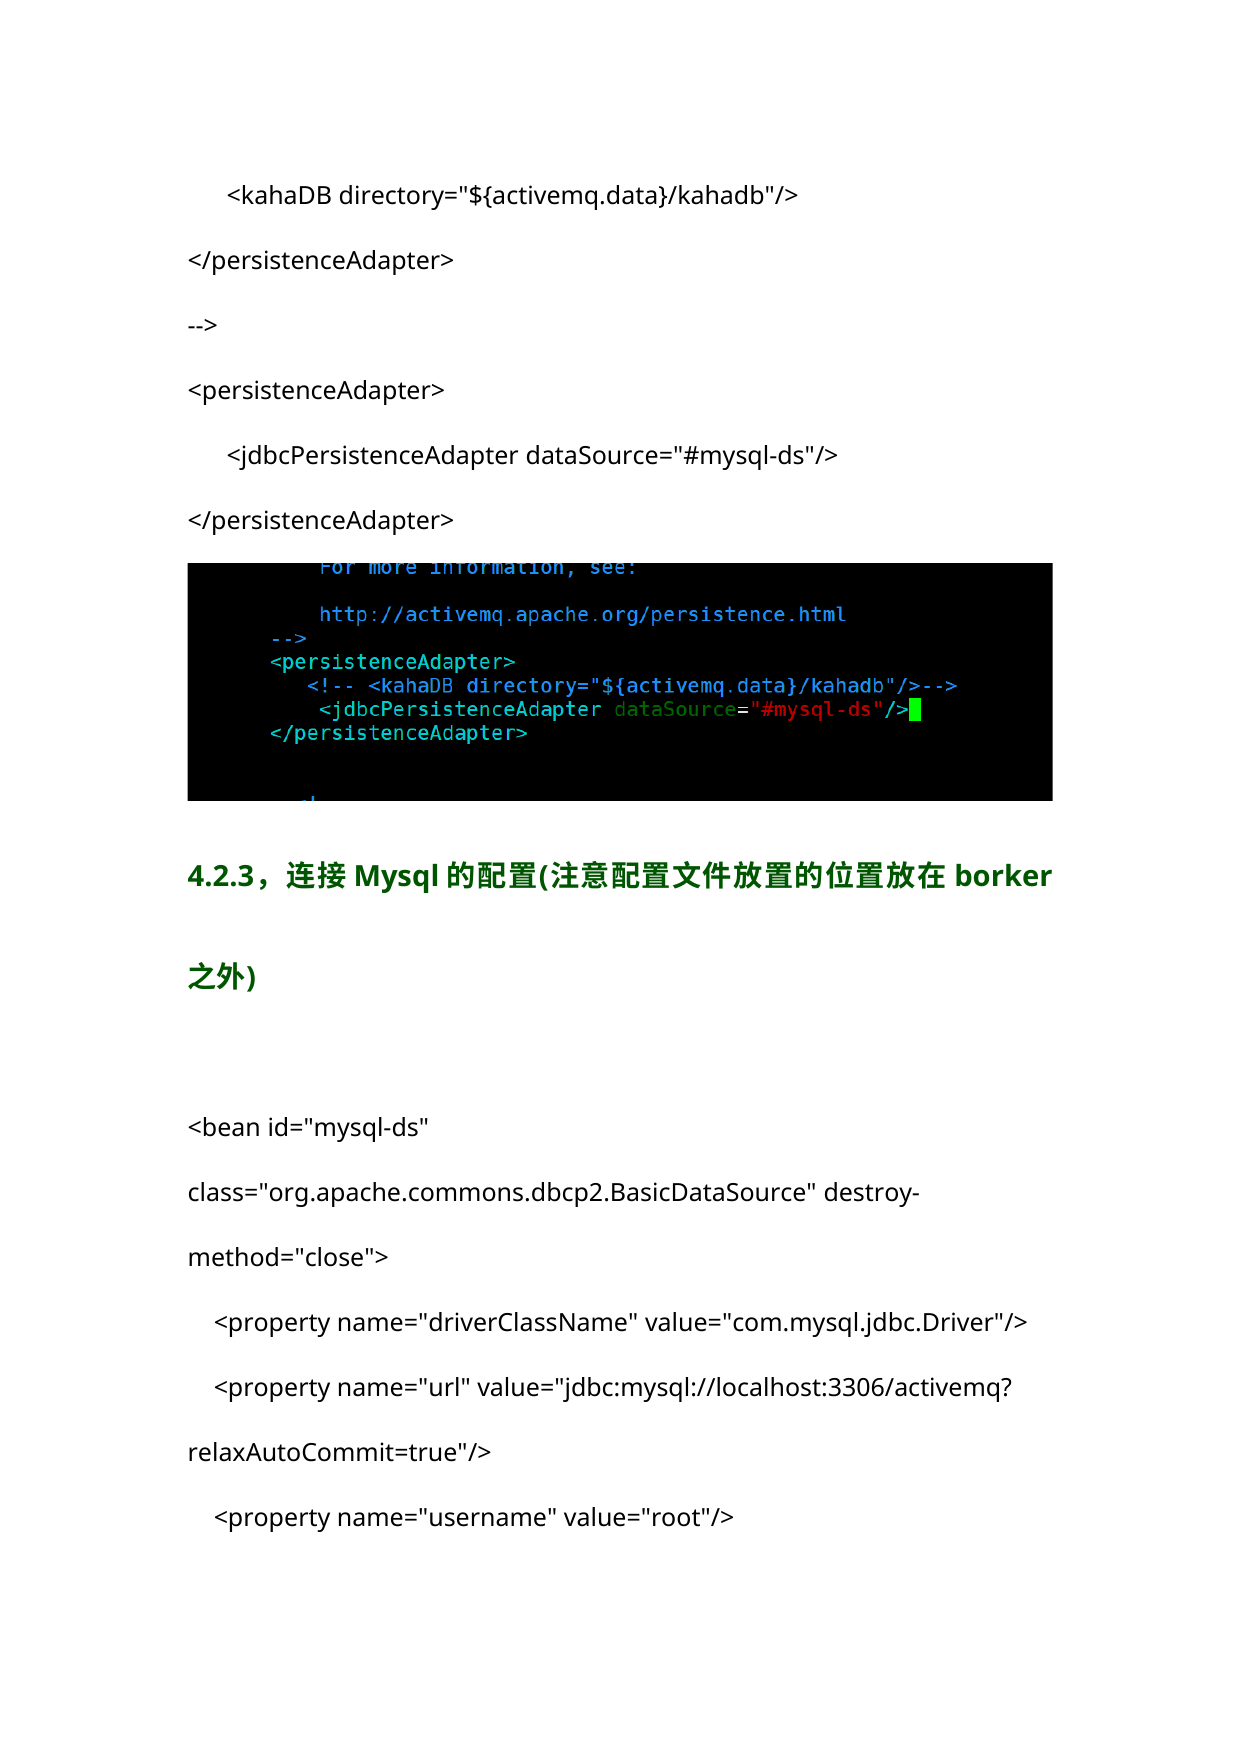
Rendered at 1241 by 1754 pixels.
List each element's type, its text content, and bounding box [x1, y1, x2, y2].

text <kahaDB directory="${activemq.data}/kahadb"/> [187, 162, 1053, 227]
text <property name="url" value="jdbc:mysql://localhost:3306/activemq?relaxAutoCommit=true"/> [187, 1354, 1053, 1484]
subtitle 4.2.3，连接Mysql的配置(注意配置文件放置的位置放在borker之外) [187, 841, 1053, 1007]
text <bean id="mysql-ds" class="org.apache.commons.dbcp2.BasicDataSource" destroy-method="close"> [187, 1094, 1053, 1289]
text </persistenceAdapter> [187, 487, 1053, 552]
text <property name="username" value="root"/> [187, 1484, 1053, 1549]
text <persistenceAdapter> [187, 357, 1053, 422]
picture [187, 563, 1053, 801]
text </persistenceAdapter> [187, 227, 1053, 292]
text <jdbcPersistenceAdapter dataSource="#mysql-ds"/> [187, 422, 1053, 487]
text <property name="driverClassName" value="com.mysql.jdbc.Driver"/> [187, 1289, 1053, 1354]
text --> [187, 292, 1053, 357]
